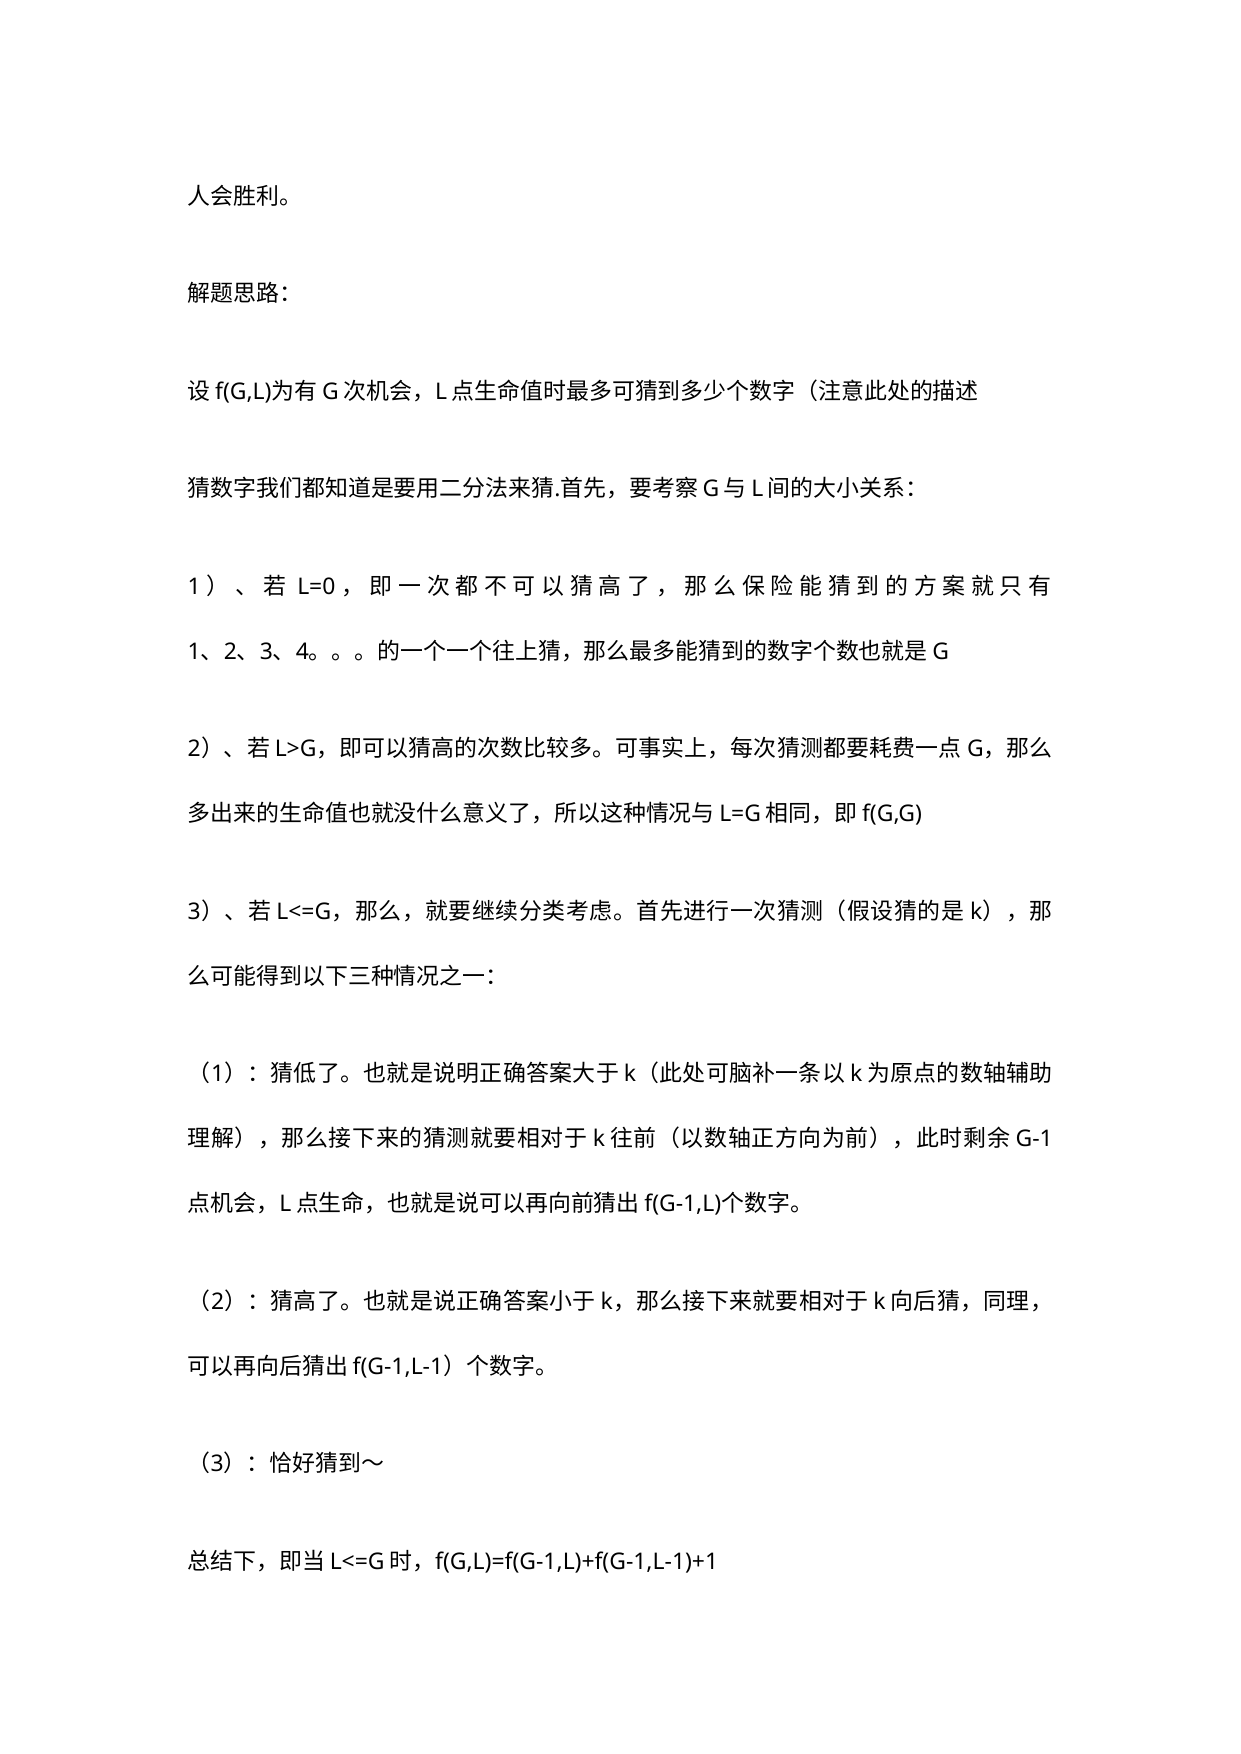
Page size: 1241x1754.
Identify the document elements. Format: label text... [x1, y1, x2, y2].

text 2）、若L>G，即可以猜高的次数比较多。可事实上，每次猜测都要耗费一点G，那么多出来的生命值也就没什么意义了，所以这种情况与L=G相同，即f(G,G) [187, 714, 1053, 844]
text （3）：恰好猜到～ [187, 1429, 1053, 1494]
text 解题思路： [187, 259, 1053, 324]
text 猜数字我们都知道是要用二分法来猜.首先，要考察G与L间的大小关系： [187, 454, 1053, 519]
text 设f(G,L)为有G次机会，L点生命值时最多可猜到多少个数字（注意此处的描述 [187, 357, 1053, 422]
text 总结下，即当L<=G时，f(G,L)=f(G-1,L)+f(G-1,L-1)+1 [187, 1527, 1053, 1592]
text 1）、若L=0，即一次都不可以猜高了，那么保险能猜到的方案就只有1、2、3、4。。。的一个一个往上猜，那么最多能猜到的数字个数也就是G [187, 552, 1053, 682]
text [187, 162, 1053, 227]
text （2）：猜高了。也就是说正确答案小于k，那么接下来就要相对于k向后猜，同理，可以再向后猜出f(G-1,L-1）个数字。 [187, 1267, 1053, 1397]
text （1）：猜低了。也就是说明正确答案大于k（此处可脑补一条以k为原点的数轴辅助理解），那么接下来的猜测就要相对于k往前（以数轴正方向为前），此时剩余G-1点机会，L点生命，也就是说可以再向前猜出f(G-1,L)个数字。 [187, 1039, 1053, 1234]
text 3）、若L<=G，那么，就要继续分类考虑。首先进行一次猜测（假设猜的是k），那么可能得到以下三种情况之一： [187, 877, 1053, 1007]
